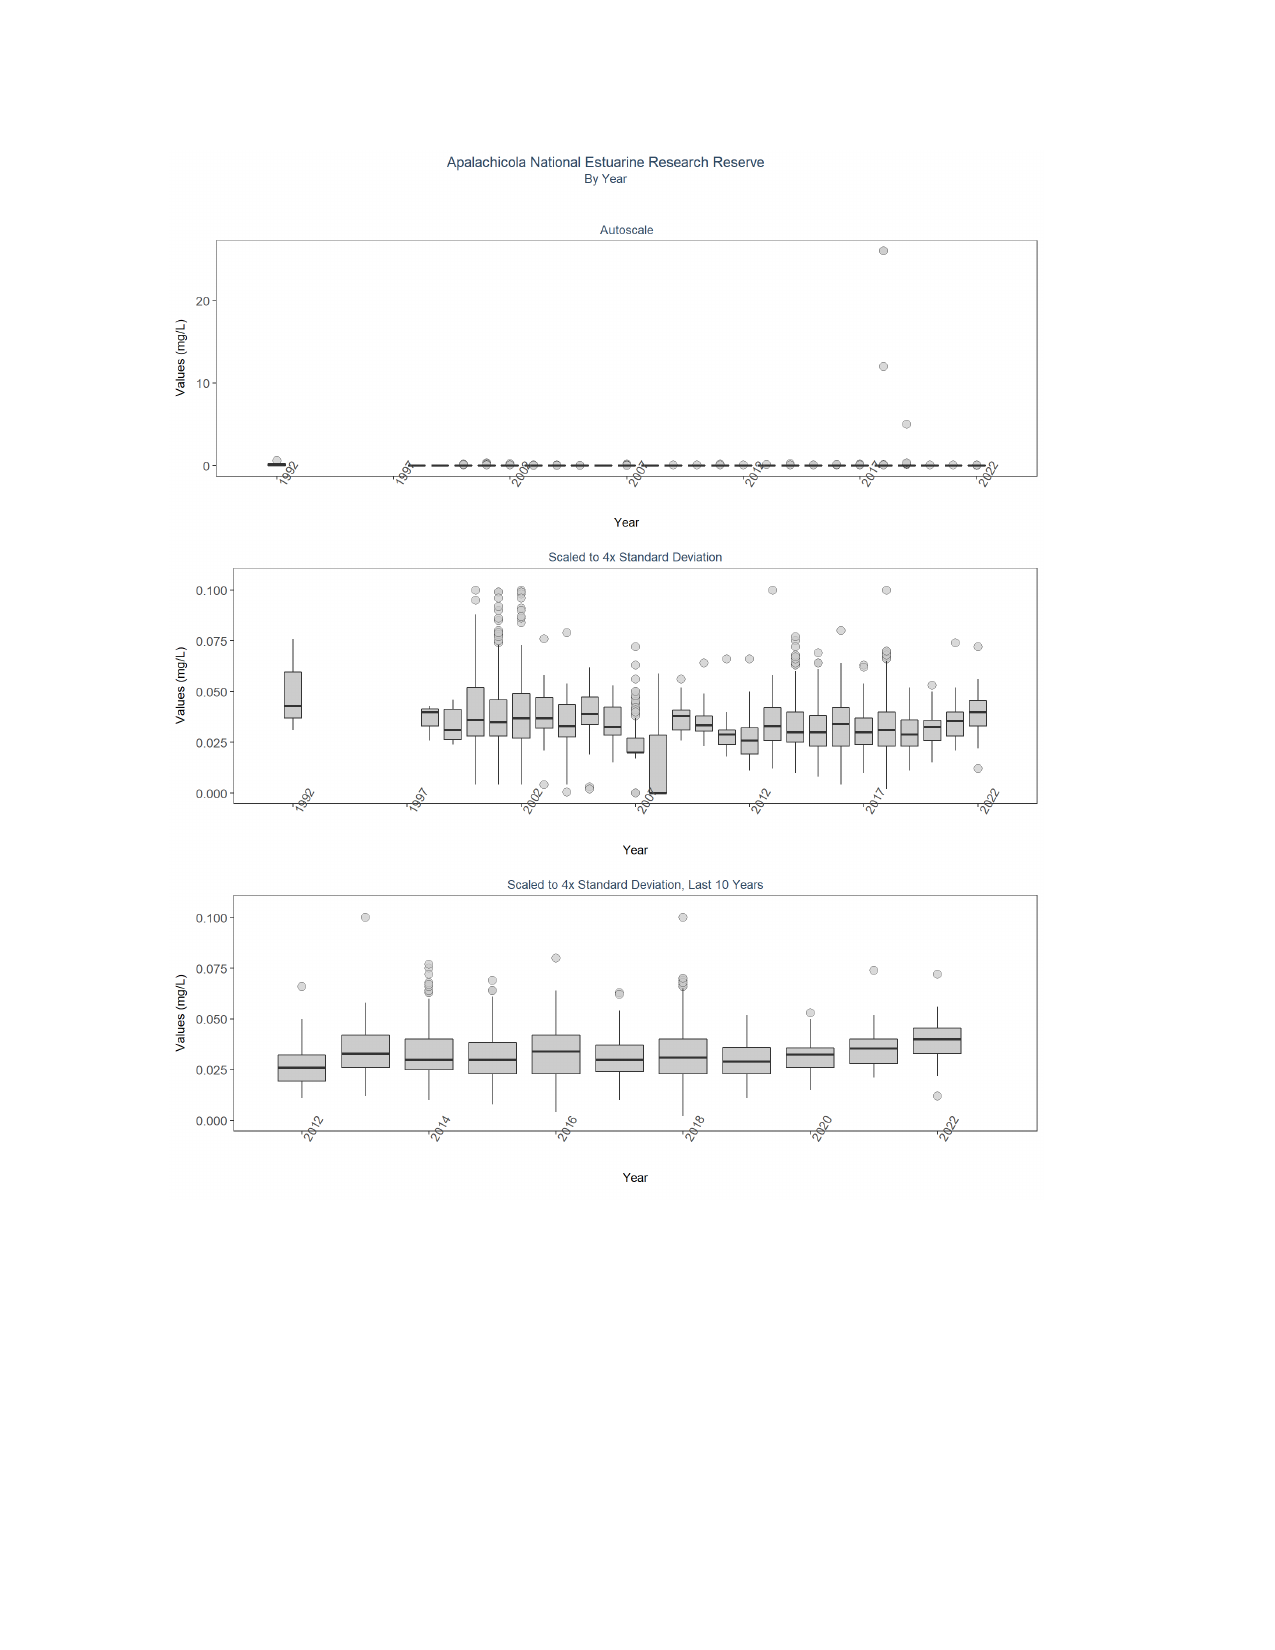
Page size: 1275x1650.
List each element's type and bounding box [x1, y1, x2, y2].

picture [168, 150, 1044, 1200]
